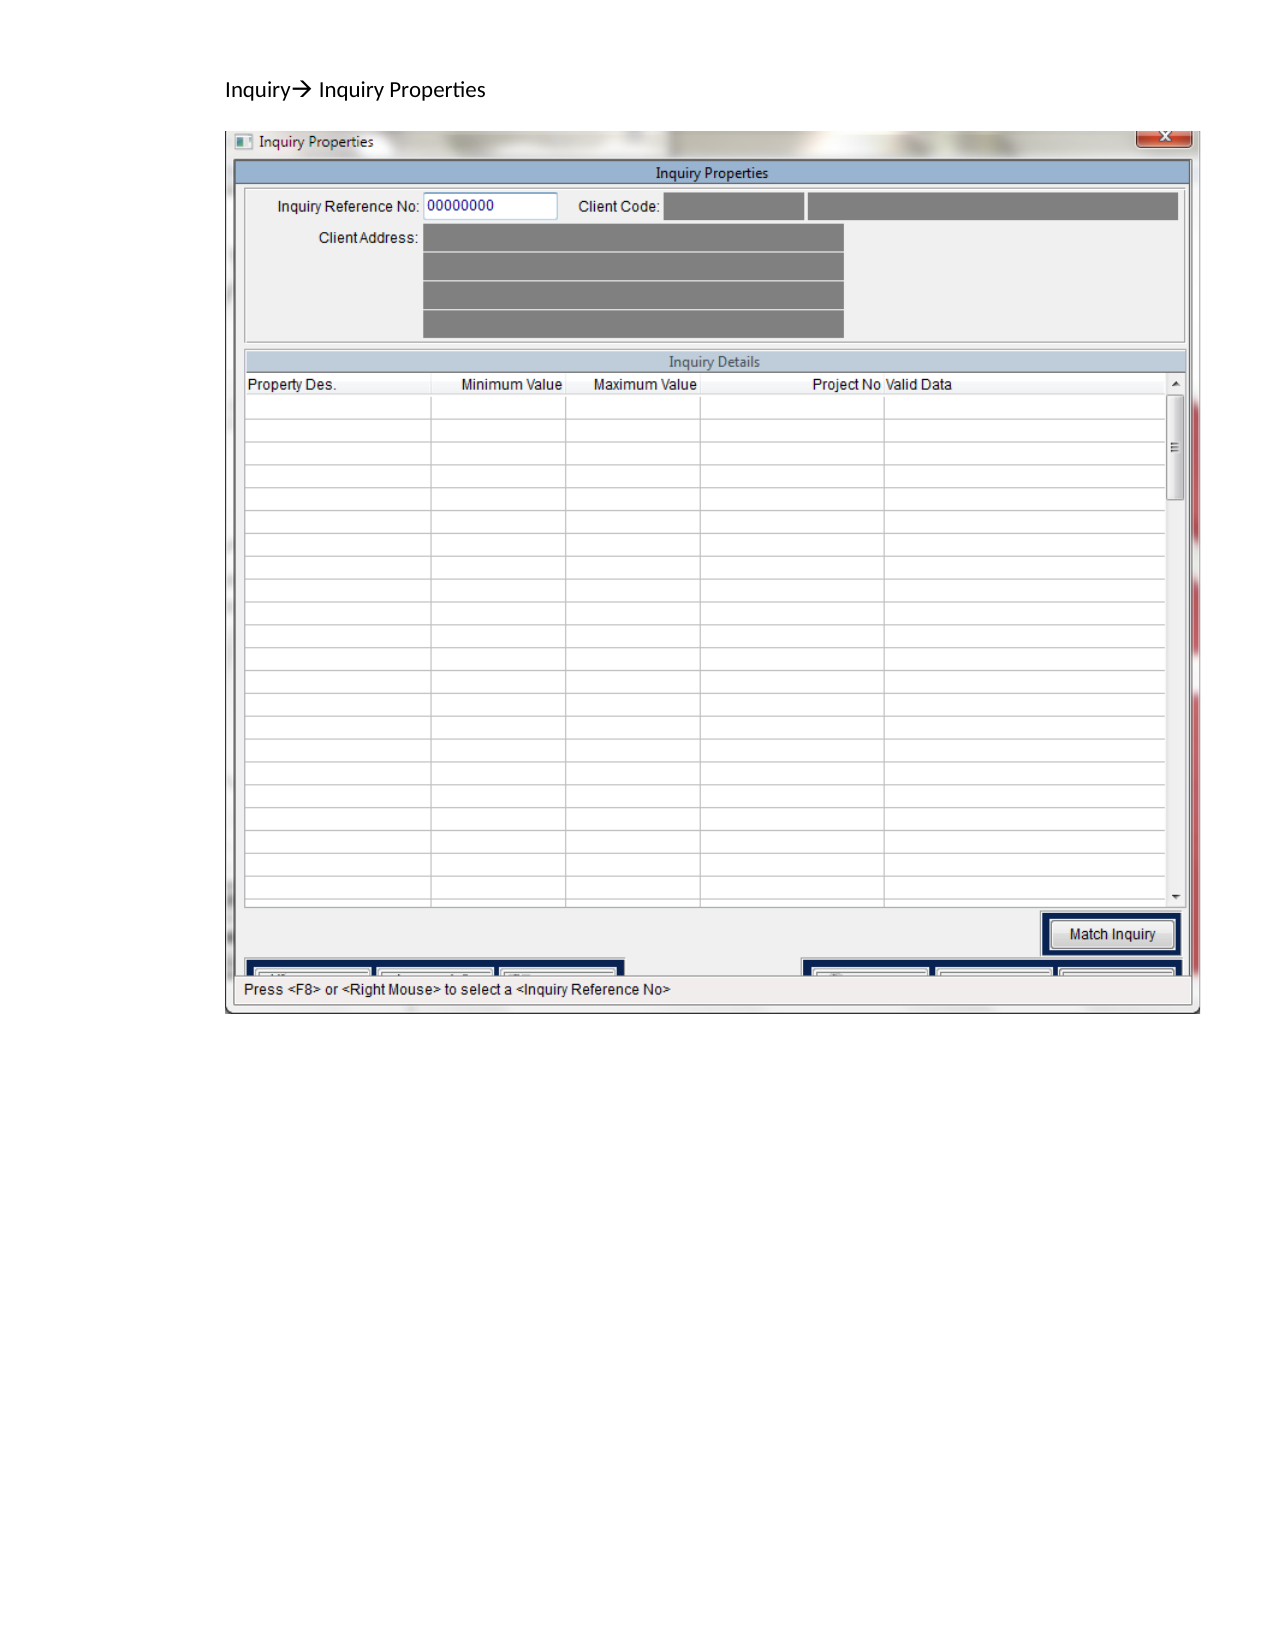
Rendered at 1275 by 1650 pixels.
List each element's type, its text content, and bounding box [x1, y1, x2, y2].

picture [225, 131, 1200, 1014]
text Inquiry Inquiry Properties [150, 75, 1125, 103]
